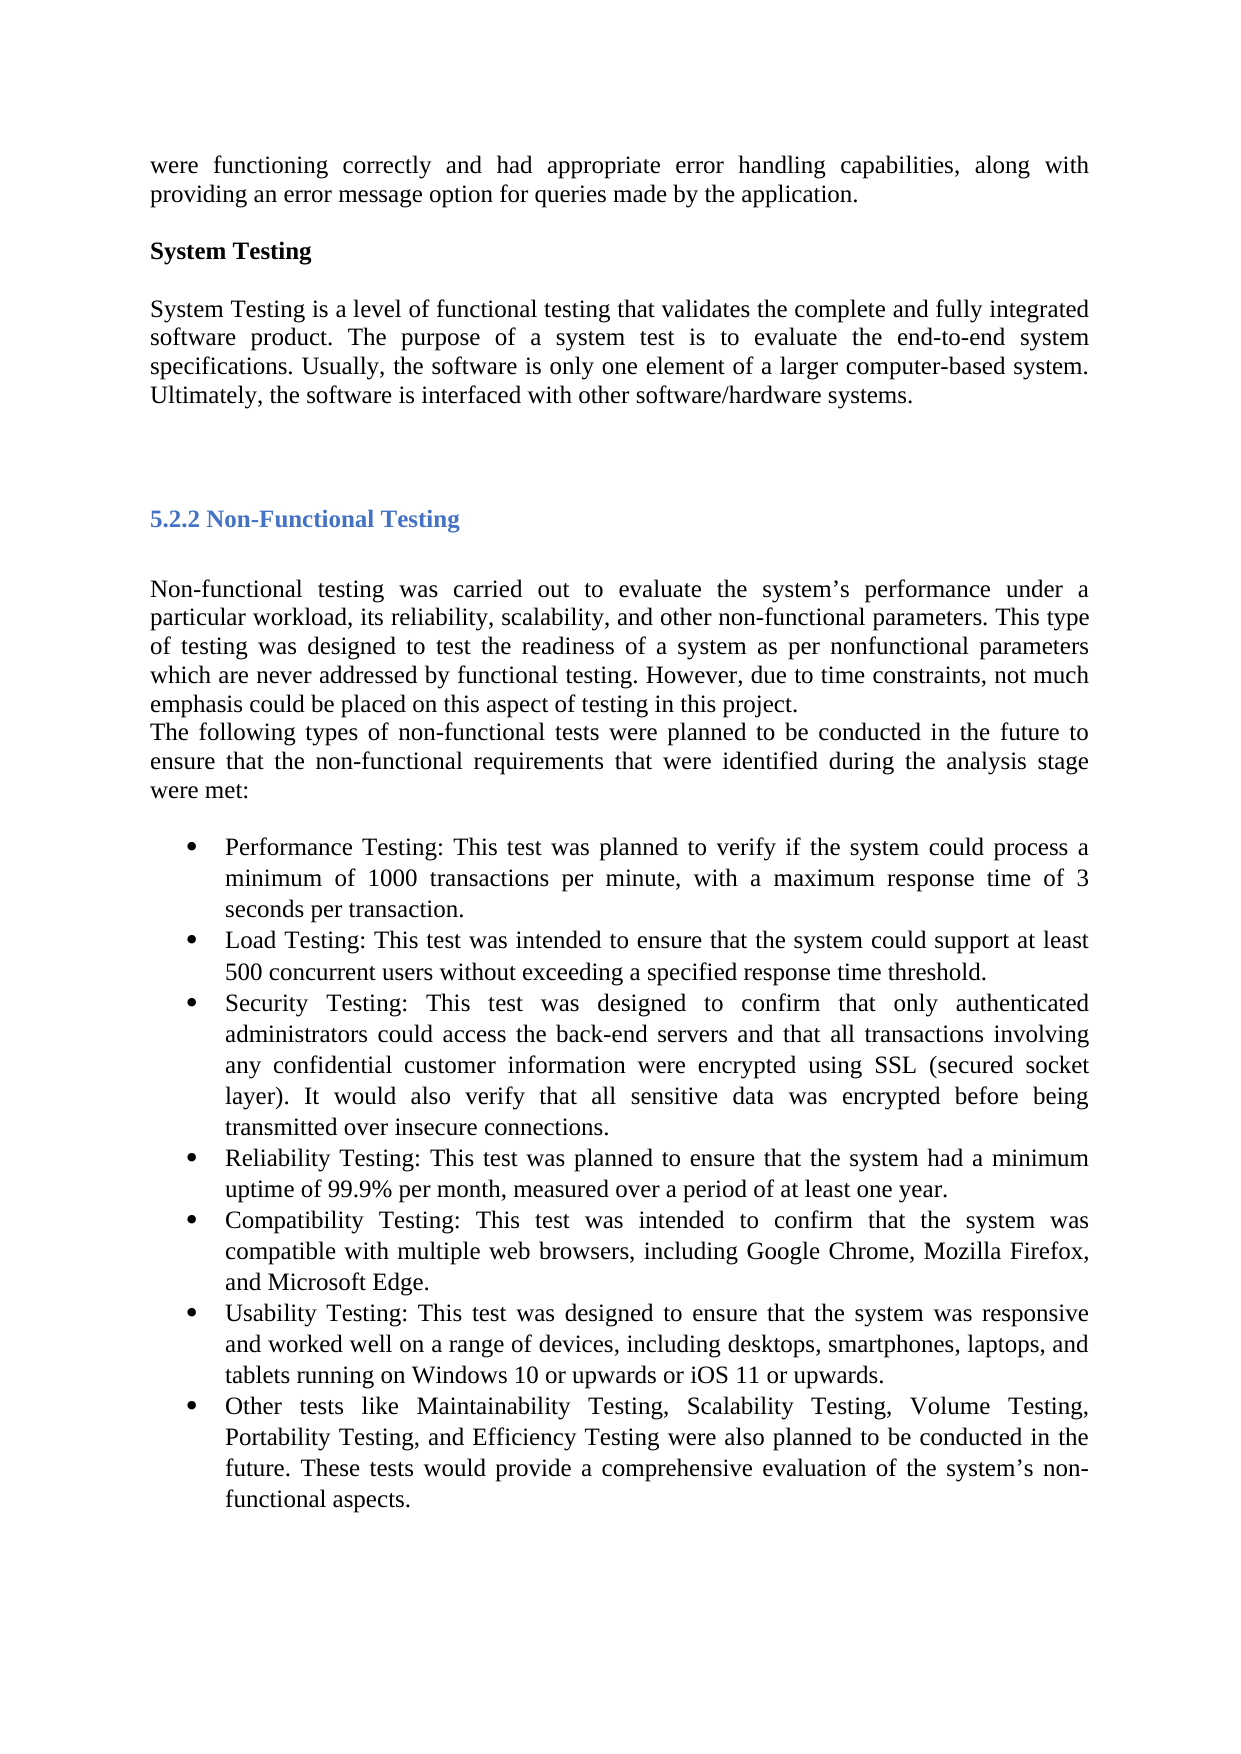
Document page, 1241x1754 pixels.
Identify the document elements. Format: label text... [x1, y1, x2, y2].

list Compatibility Testing: This test was intended to confirm that the system was compatible with multiple web browsers, including Google Chrome, Mozilla Firefox, and Microsoft Edge. [187, 1205, 1090, 1296]
list Performance Testing: This test was planned to verify if the system could process a minimum of 1000 transactions per minute, with a maximum response time of 3 seconds per transaction. [187, 832, 1090, 923]
list Security Testing: This test was designed to confirm that only authenticated administrators could access the back-end servers and that all transactions involving any confidential customer information were encrypted using SSL (secured socket layer). It would also verify that all sensitive data was encrypted before being transmitted over insecure connections. [187, 988, 1090, 1141]
subtitle 5.2.2 Non-Functional Testing [150, 504, 1090, 532]
text System Testing [150, 236, 1090, 265]
text The following types of non-functional tests were planned to be conducted in the future to ensure that the non-functional requirements that were identified during the analysis stage were met: [150, 717, 1090, 804]
list Reliability Testing: This test was planned to ensure that the system had a minimum uptime of 99.9% per month, measured over a period of at least one year. [187, 1143, 1090, 1203]
list Load Testing: This test was intended to ensure that the system could support at least 500 concurrent users without exceeding a specified response time threshold. [187, 926, 1090, 985]
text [150, 150, 1090, 207]
text Non-functional testing was carried out to evaluate the system’s performance under a particular workload, its reliability, scalability, and other non-functional parameters. This type of testing was designed to test the readiness of a system as per nonfunctional parameters which are never addressed by functional testing. However, due to time constraints, not much emphasis could be placed on this aspect of testing in this project. [150, 574, 1090, 717]
list Usability Testing: This test was designed to ensure that the system was responsive and worked well on a range of devices, including desktops, smartphones, laptops, and tablets running on Windows 10 or upwards or iOS 11 or upwards. [187, 1298, 1090, 1389]
list Other tests like Maintainability Testing, Scalability Testing, Volume Testing, Portability Testing, and Efficiency Testing were also planned to be conducted in the future. These tests would provide a comprehensive evaluation of the system’s non-functional aspects. [187, 1391, 1090, 1513]
text System Testing is a level of functional testing that validates the complete and fully integrated software product. The purpose of a system test is to evaluate the end-to-end system specifications. Usually, the software is only one element of a larger computer-based system. Ultimately, the software is interfaced with other software/hardware systems. [150, 294, 1090, 409]
